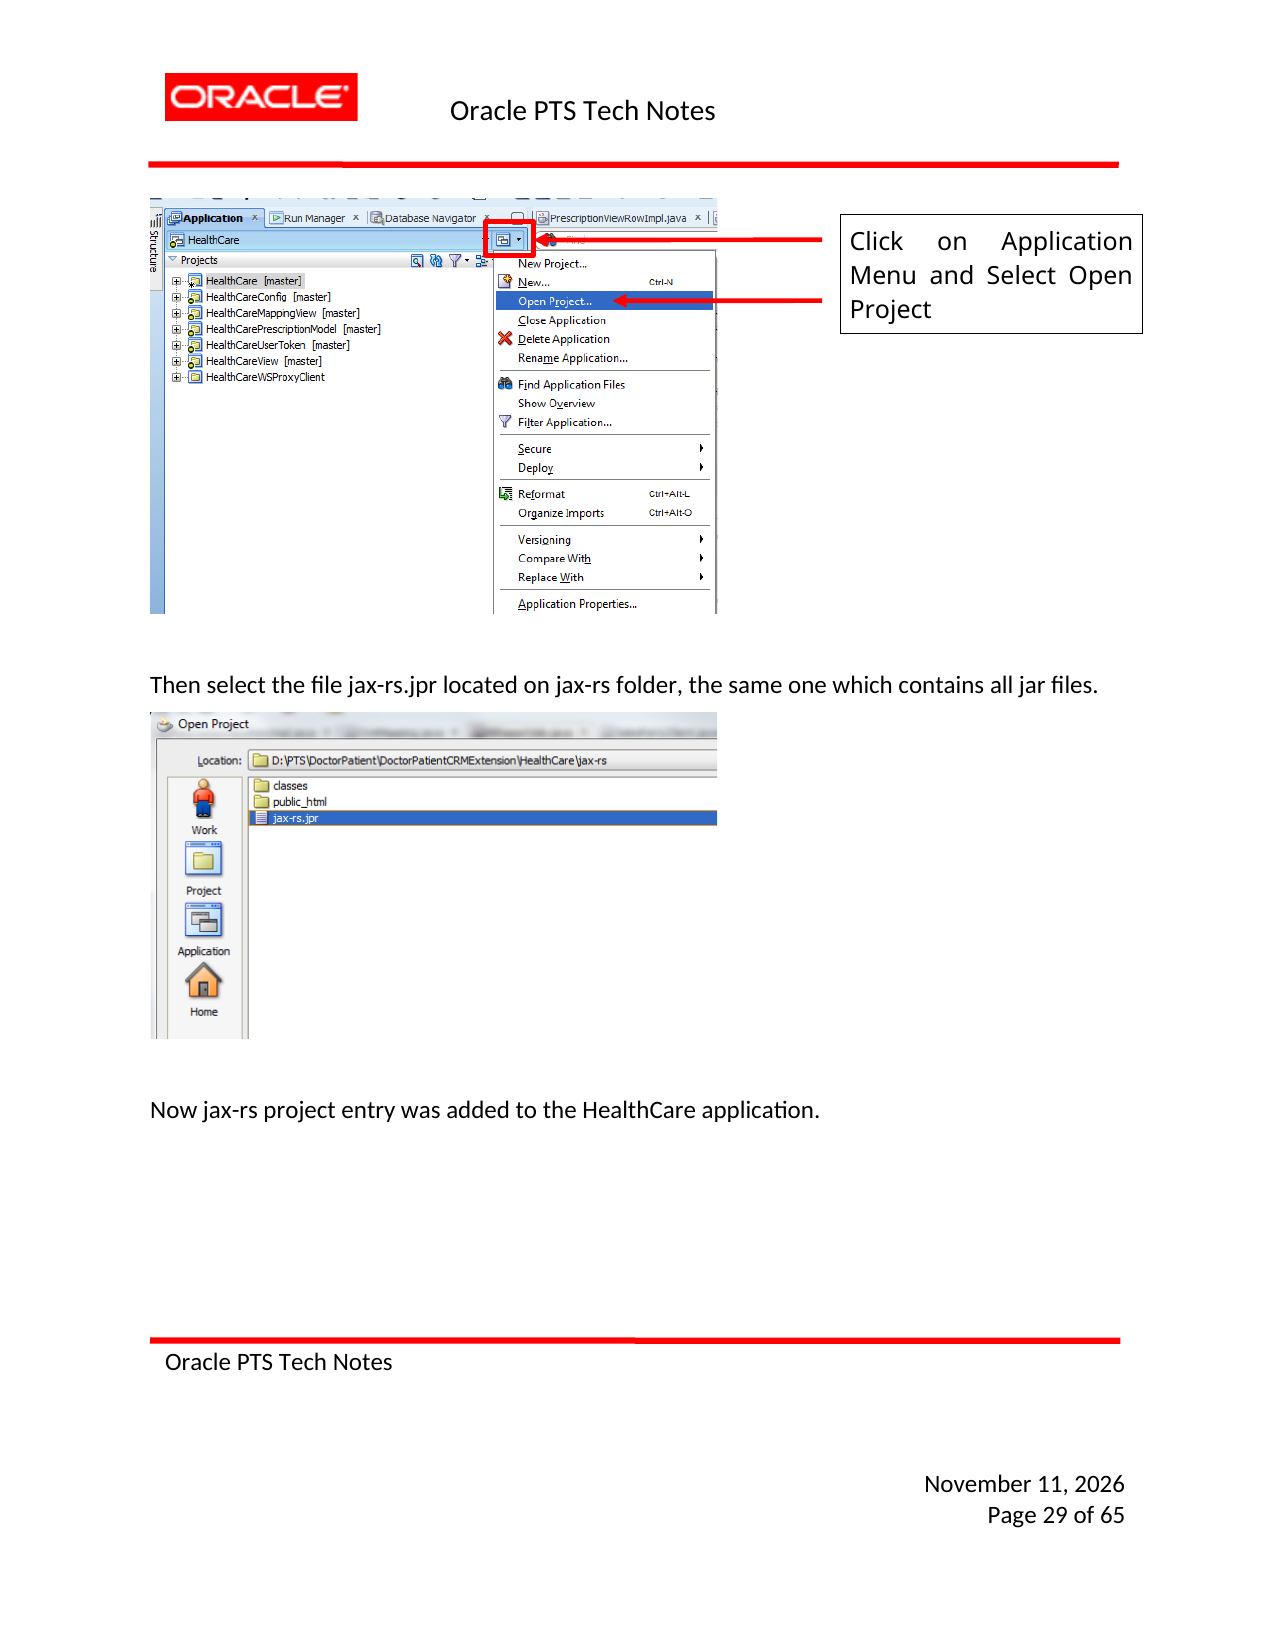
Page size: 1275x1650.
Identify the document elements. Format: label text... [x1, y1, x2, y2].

text Then select the file jax-rs.jpr located on jax-rs folder, the same one which contains all jar files. [150, 669, 1125, 699]
picture [165, 73, 358, 121]
text Now jax-rs project entry was added to the HealthCare application. [150, 1094, 1125, 1125]
picture [150, 198, 718, 614]
picture [150, 712, 718, 1039]
picture [488, 224, 531, 253]
